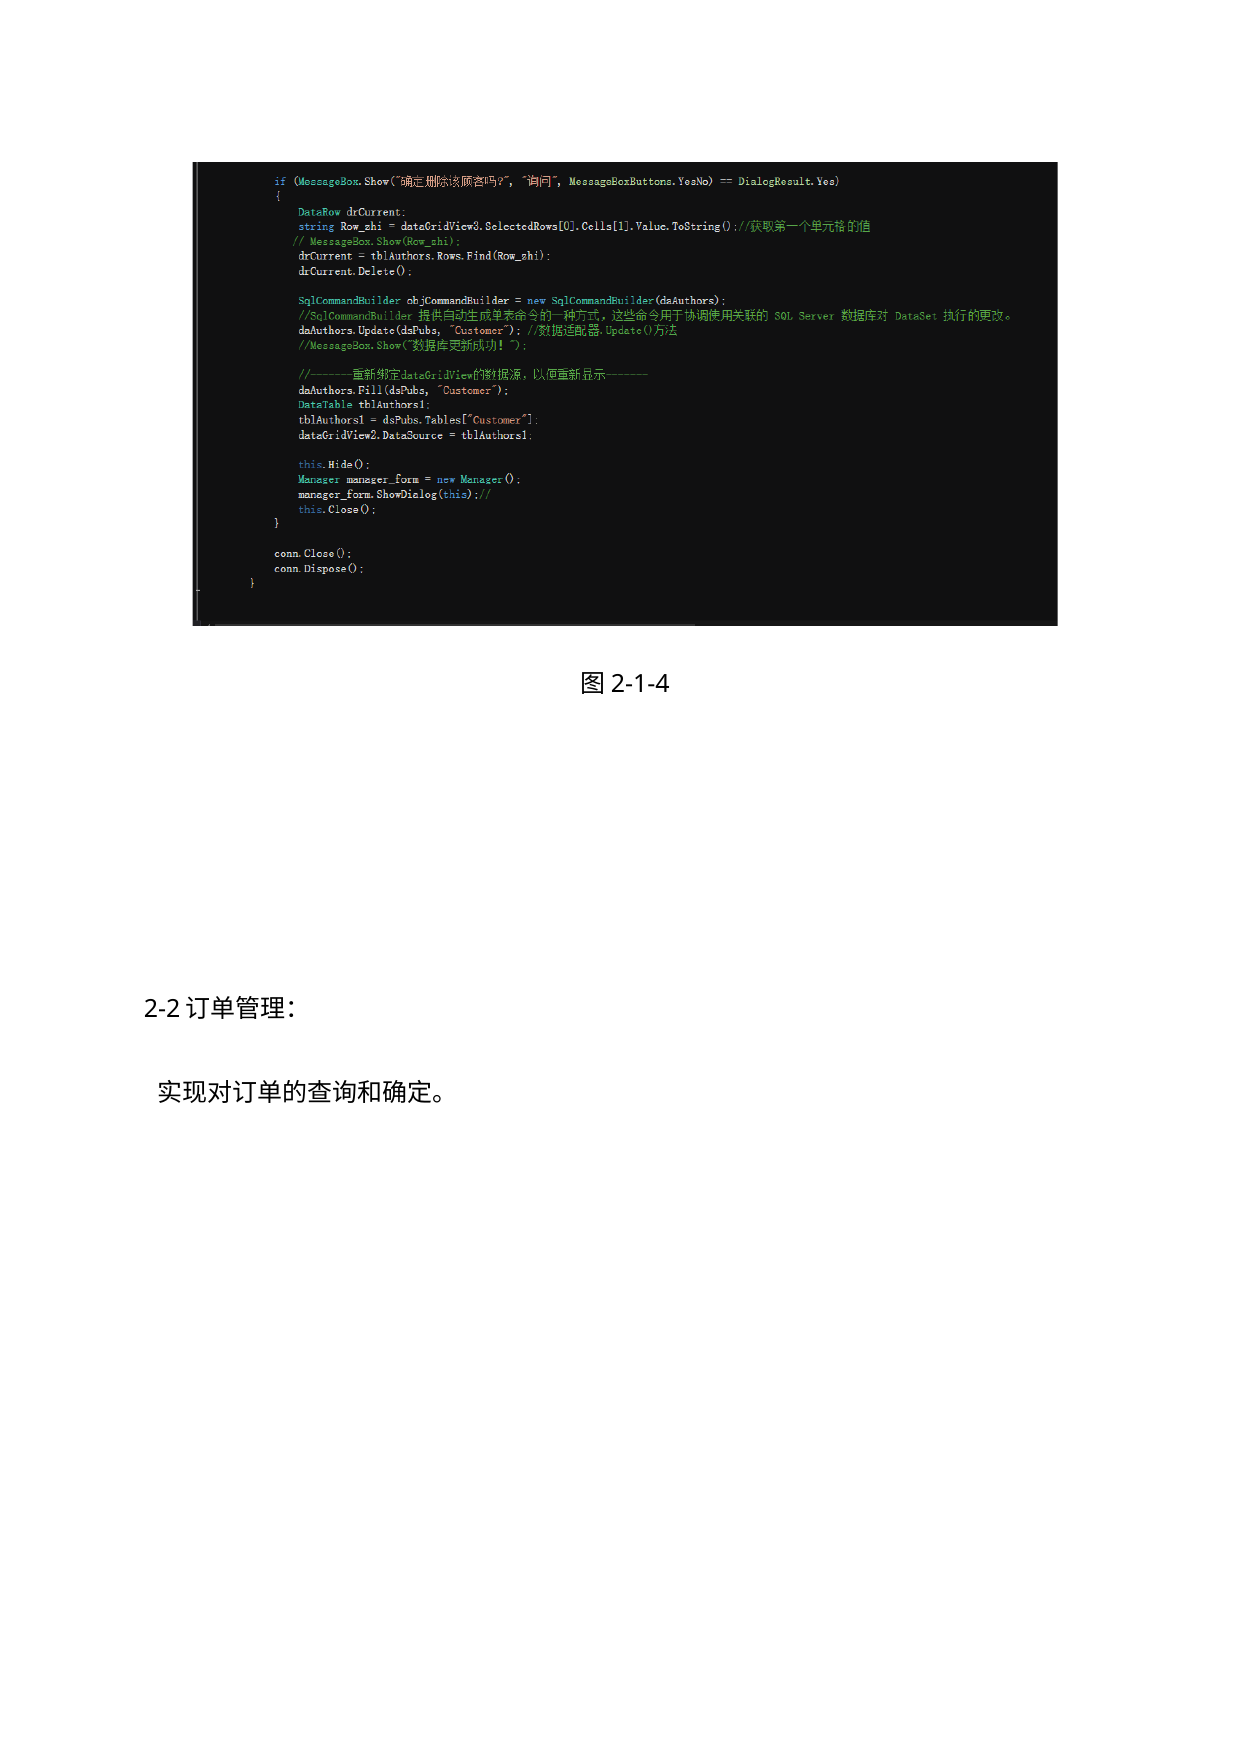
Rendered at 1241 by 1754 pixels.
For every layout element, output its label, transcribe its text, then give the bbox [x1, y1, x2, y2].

text 图2-1-4 [144, 649, 1106, 714]
text 实现对订单的查询和确定。 [144, 1058, 1106, 1123]
text 2-2订单管理： [144, 974, 1106, 1039]
picture [192, 162, 1058, 626]
